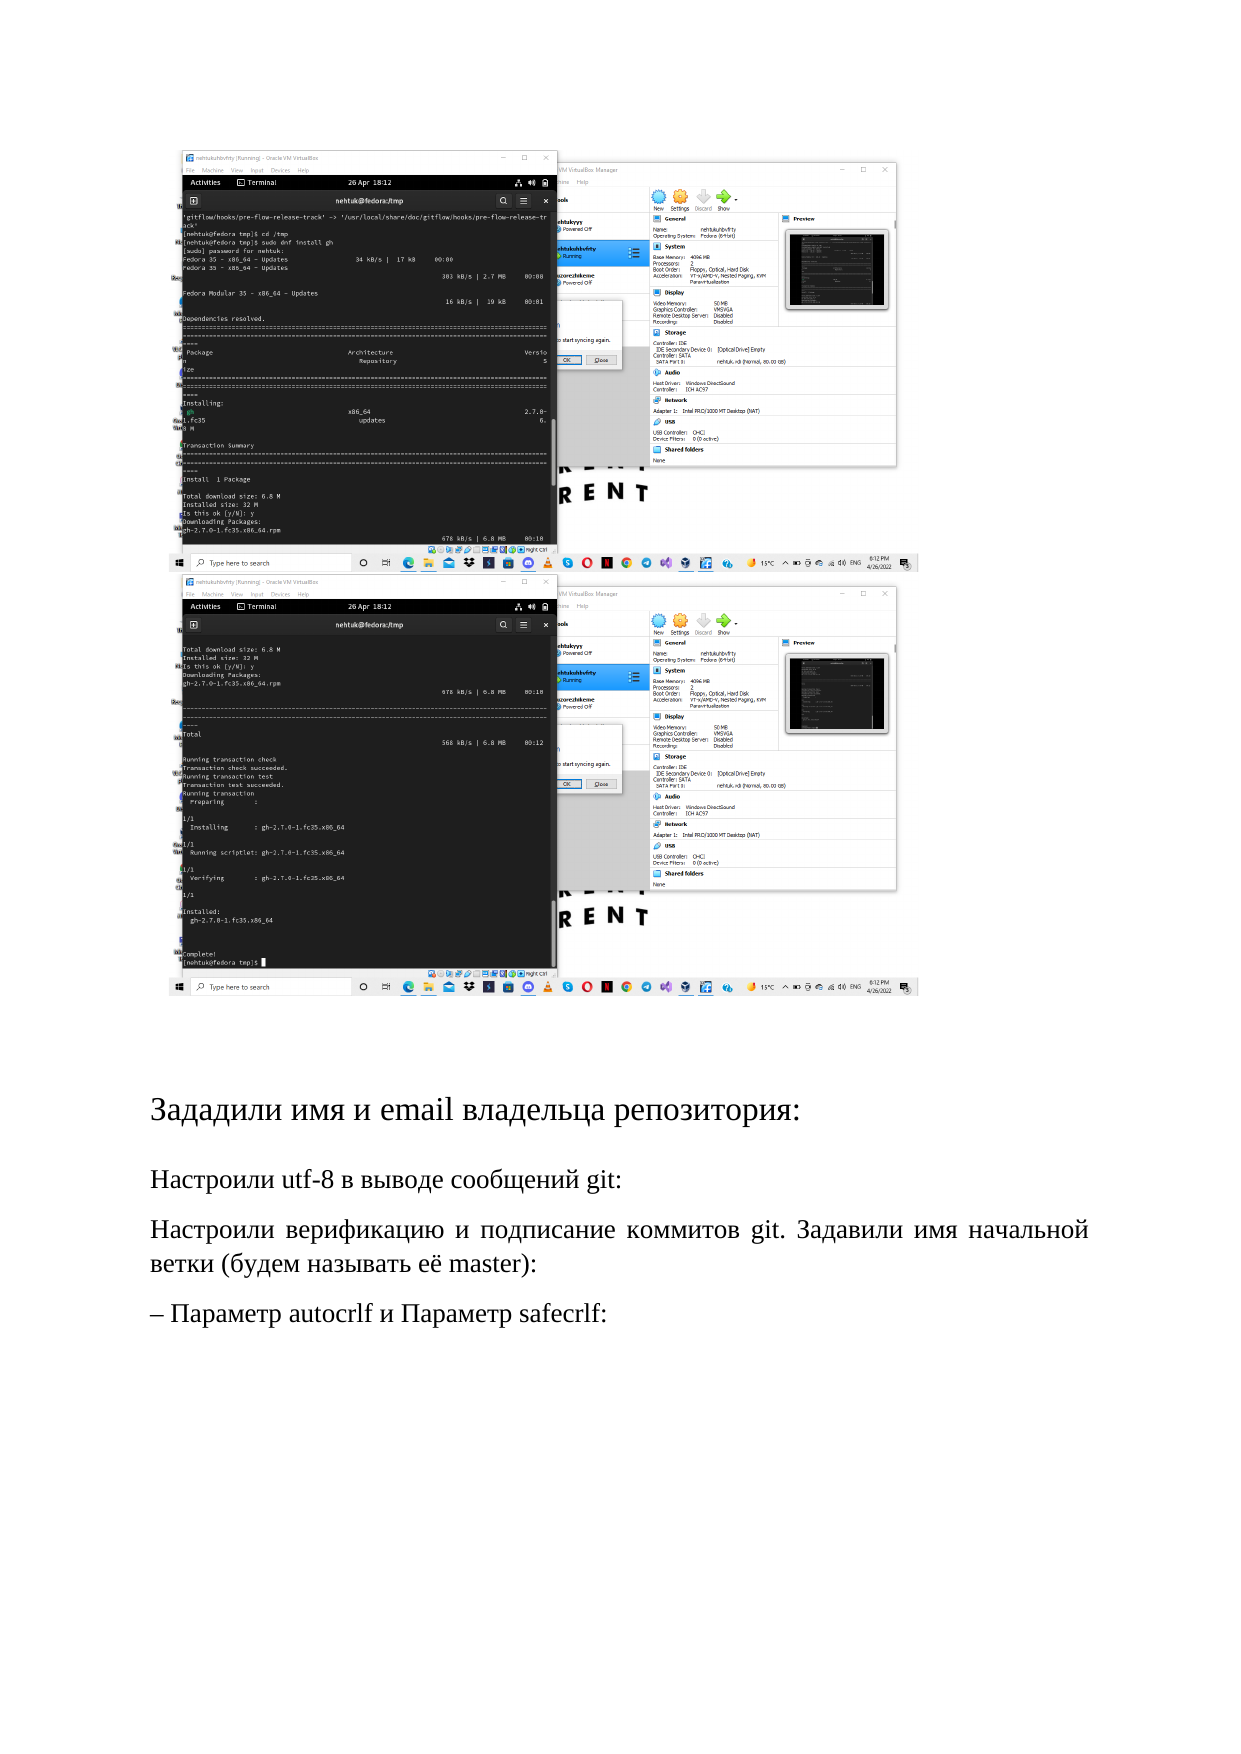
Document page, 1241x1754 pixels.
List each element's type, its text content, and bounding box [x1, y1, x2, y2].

text Настроили utf-8 в выводе сообщений git: [150, 1163, 1090, 1194]
text – Параметр autocrlf и Параметр safecrlf: [150, 1297, 1090, 1328]
text Настроили верификацию и подписание коммитов git. Задавили имя начальной ветки (будем называть её master): [150, 1213, 1090, 1278]
text Зададили имя и email владельца репозитория: [150, 1089, 1090, 1127]
